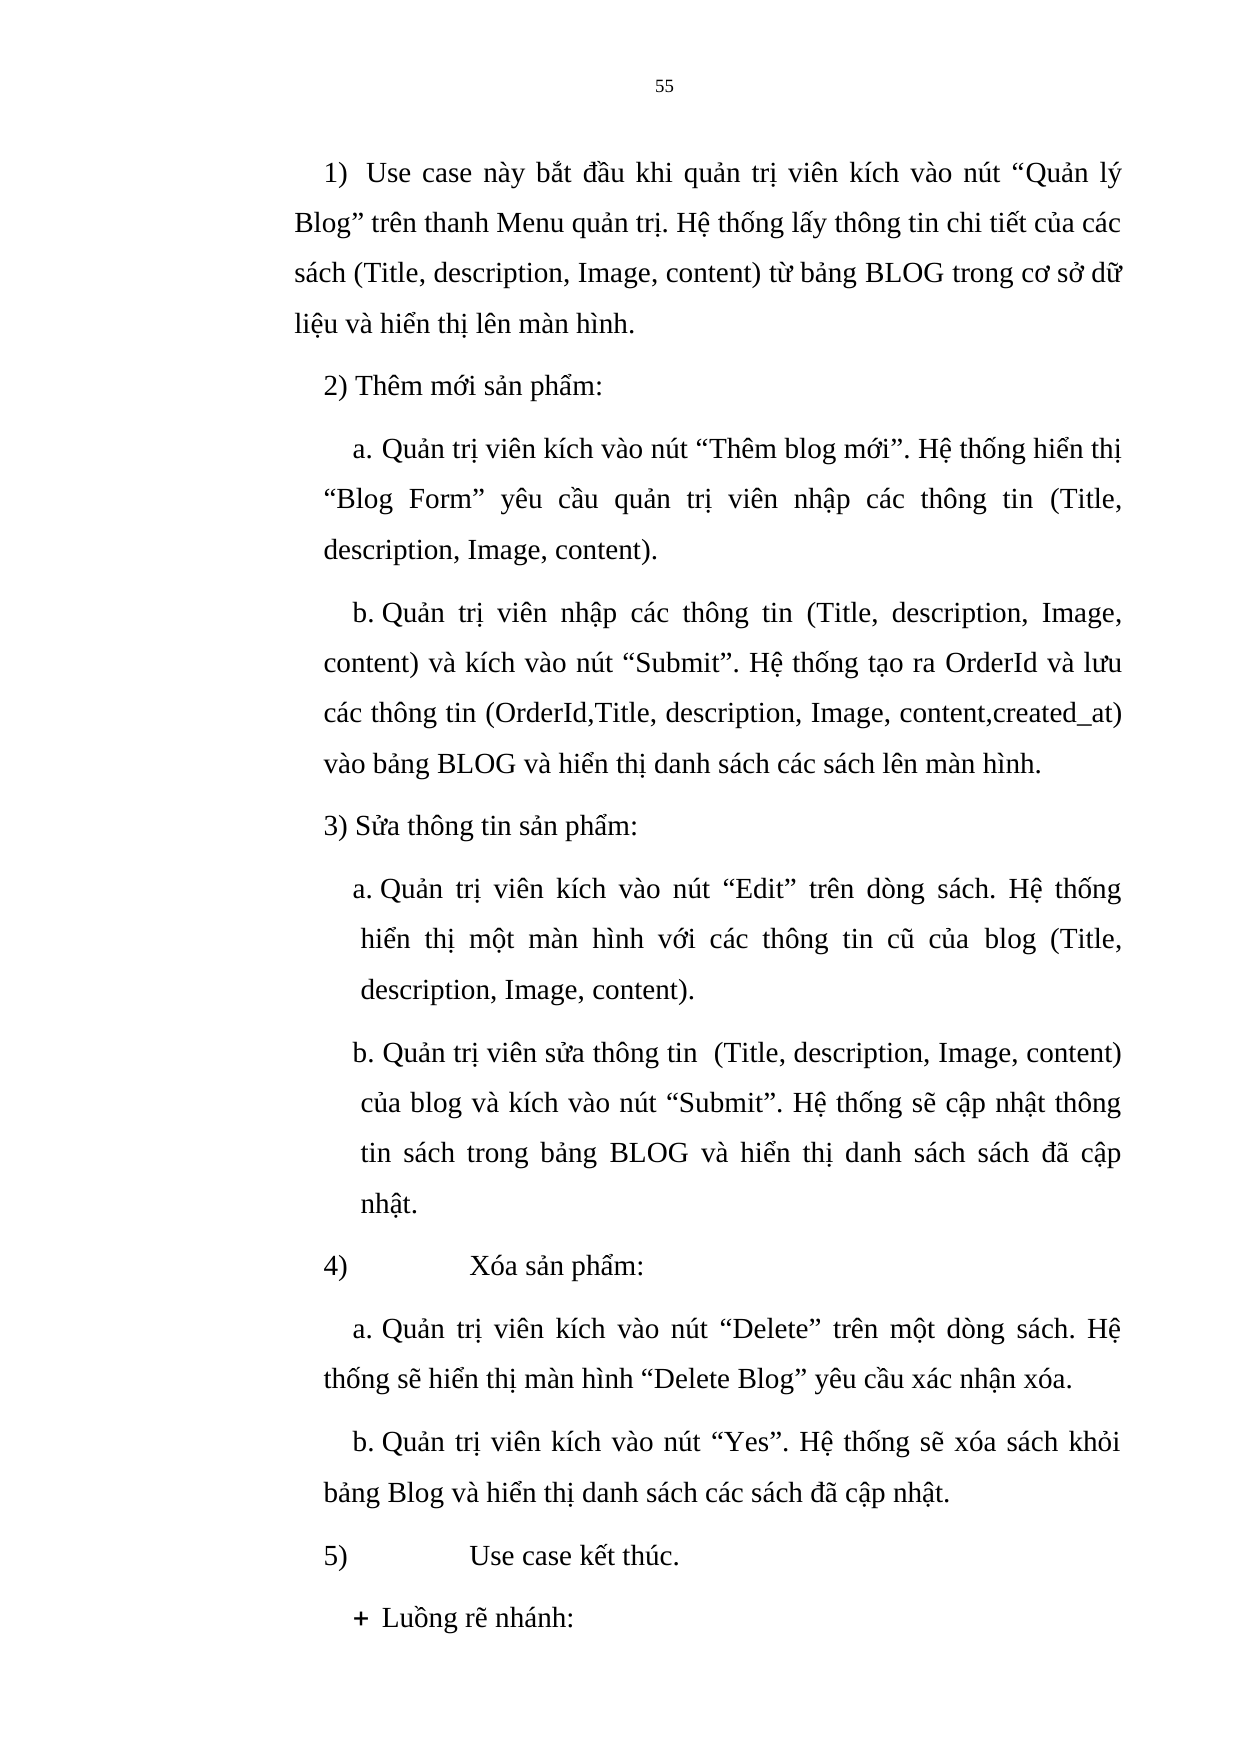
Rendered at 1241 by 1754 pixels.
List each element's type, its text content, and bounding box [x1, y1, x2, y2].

text Xóa sản phẩm: [323, 1248, 1122, 1282]
list Sửa thông tin sản phẩm: [323, 808, 1122, 842]
list Thêm mới sản phẩm: [294, 368, 1122, 402]
list Quản trị viên kích vào nút “Thêm blog mới”. Hệ thống hiển thị “Blog Form” yêu cầu quản trị viên nhập các thông tin (Title, description, Image, content). [323, 431, 1122, 566]
list Quản trị viên kích vào nút “Edit” trên dòng sách. Hệ thống hiển thị một màn hình với các thông tin cũ của blog (Title, description, Image, content). [352, 871, 1122, 1006]
list Quản trị viên nhập các thông tin (Title, description, Image, content) và kích vào nút “Submit”. Hệ thống tạo ra OrderId và lưu các thông tin (OrderId,Title, description, Image, content,created_at) vào bảng BLOG và hiển thị danh sách các sách lên màn hình. [323, 595, 1122, 779]
list Luồng rẽ nhánh: [352, 1600, 1122, 1634]
text Use case kết thúc. [323, 1538, 1122, 1571]
list Quản trị viên kích vào nút “Delete” trên một dòng sách. Hệ thống sẽ hiển thị màn hình “Delete Blog” yêu cầu xác nhận xóa. [323, 1311, 1122, 1395]
list Use case này bắt đầu khi quản trị viên kích vào nút “Quản lý Blog” trên thanh Menu quản trị. Hệ thống lấy thông tin chi tiết của các sách (Title, description, Image, content) từ bảng BLOG trong cơ sở dữ liệu và hiển thị lên màn hình. [294, 155, 1122, 339]
list Quản trị viên kích vào nút “Yes”. Hệ thống sẽ xóa sách khỏi bảng Blog và hiển thị danh sách các sách đã cập nhật. [323, 1424, 1122, 1508]
list b. Quản trị viên sửa thông tin (Title, description, Image, content) của blog và kích vào nút “Submit”. Hệ thống sẽ cập nhật thông tin sách trong bảng BLOG và hiển thị danh sách sách đã cập nhật. [352, 1035, 1122, 1219]
